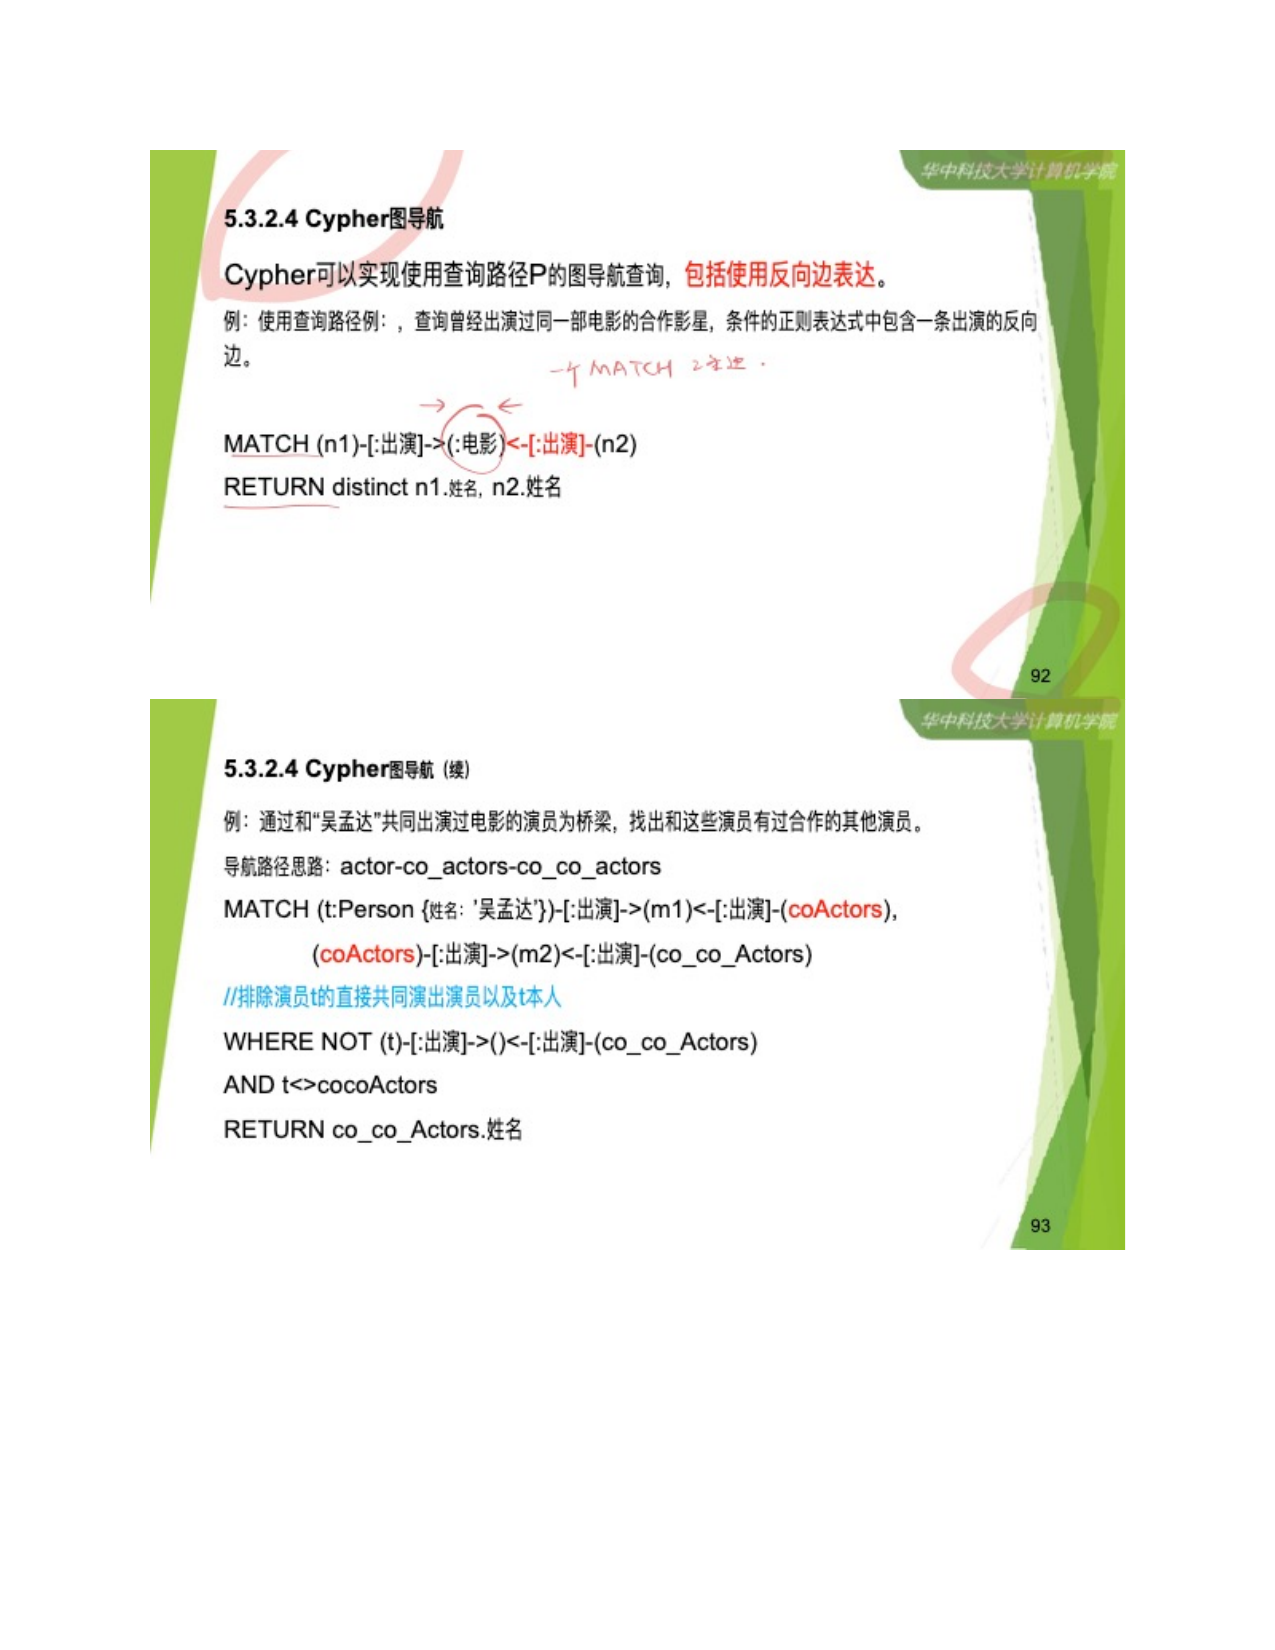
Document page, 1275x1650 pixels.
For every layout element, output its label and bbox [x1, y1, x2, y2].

picture [150, 150, 1125, 1250]
